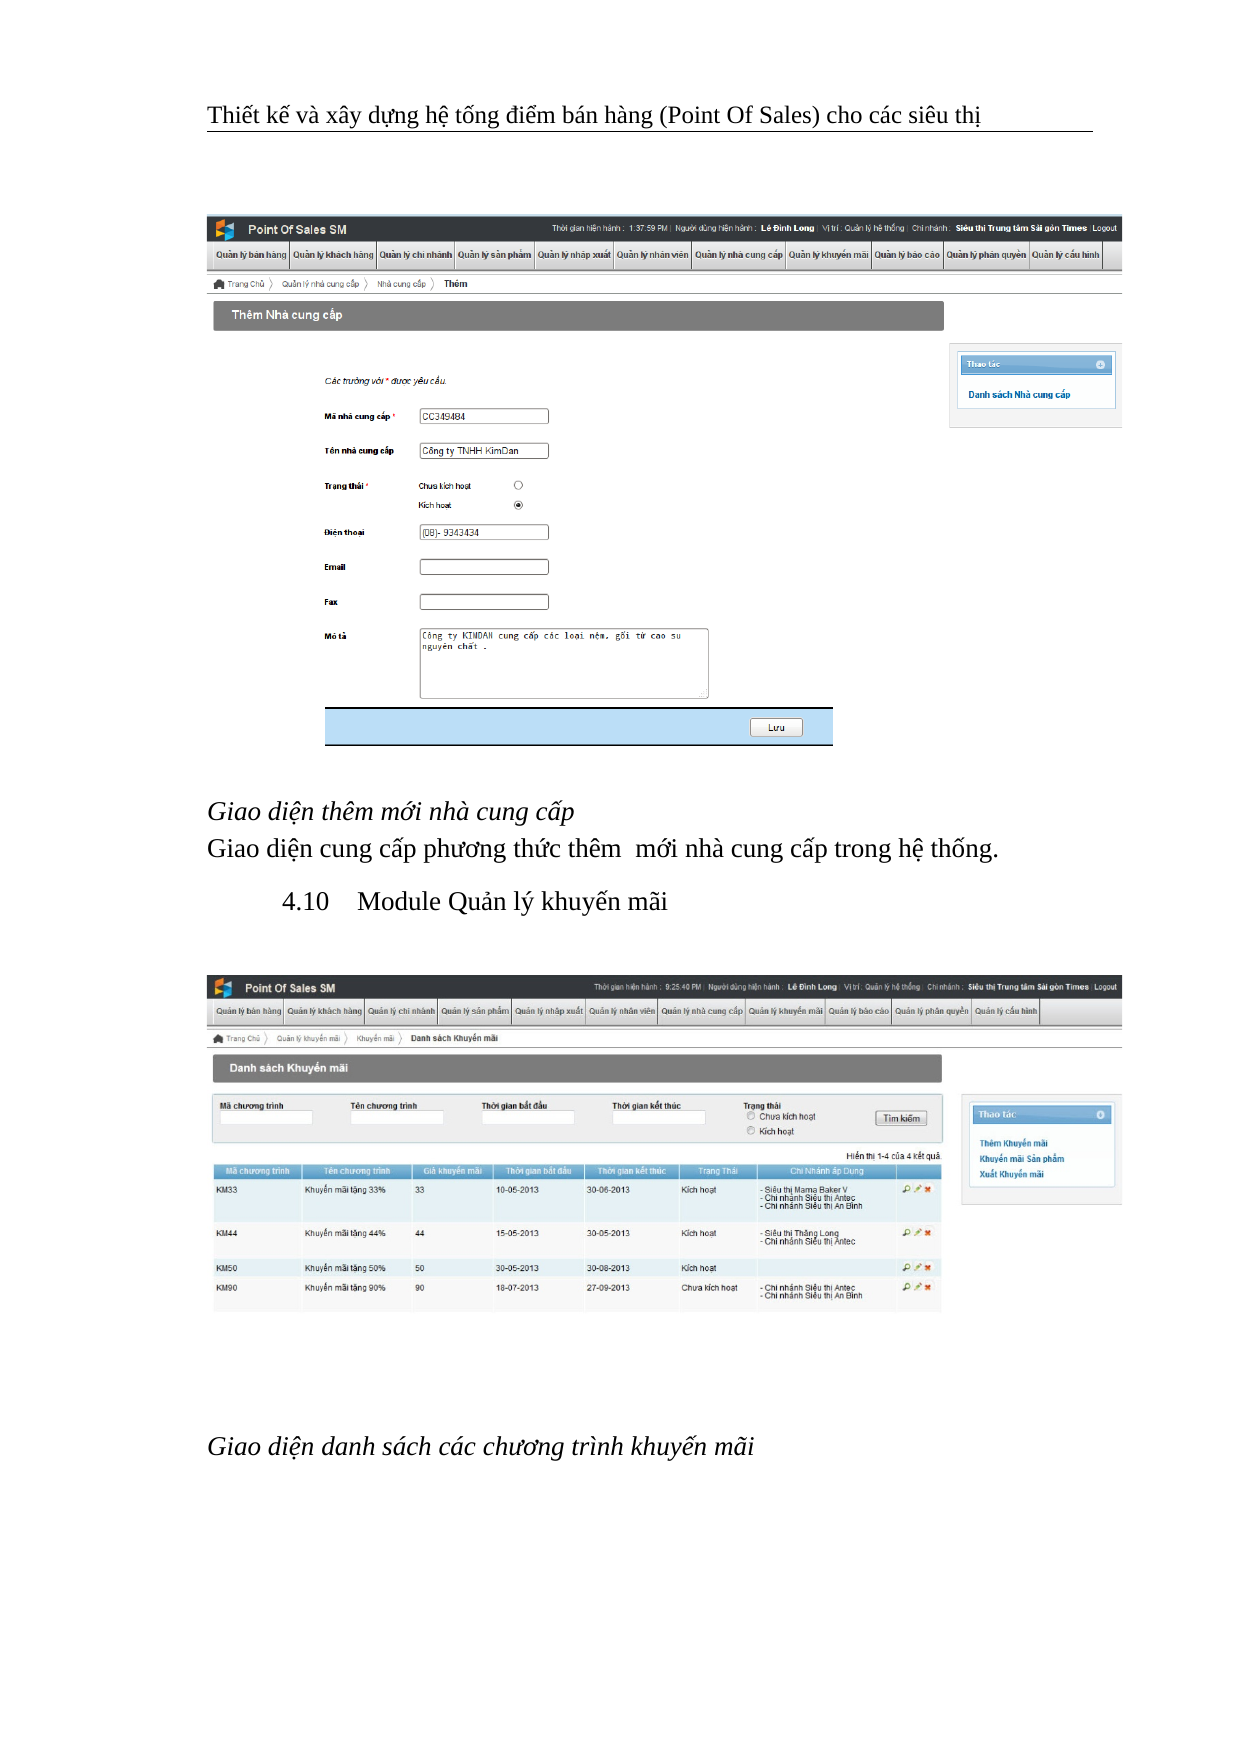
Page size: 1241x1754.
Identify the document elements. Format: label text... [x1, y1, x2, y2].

text Giao diện thêm mới nhà cung cấp [207, 795, 1093, 826]
picture [206, 214, 1123, 752]
text Giao diện cung cấp phương thức thêm mới nhà cung cấp trong hệ thống. [207, 832, 1093, 863]
list Module Quản lý khuyến mãi [282, 885, 1077, 916]
text Giao diện danh sách các chương trình khuyến mãi [207, 1431, 1093, 1462]
picture [206, 975, 1123, 1425]
